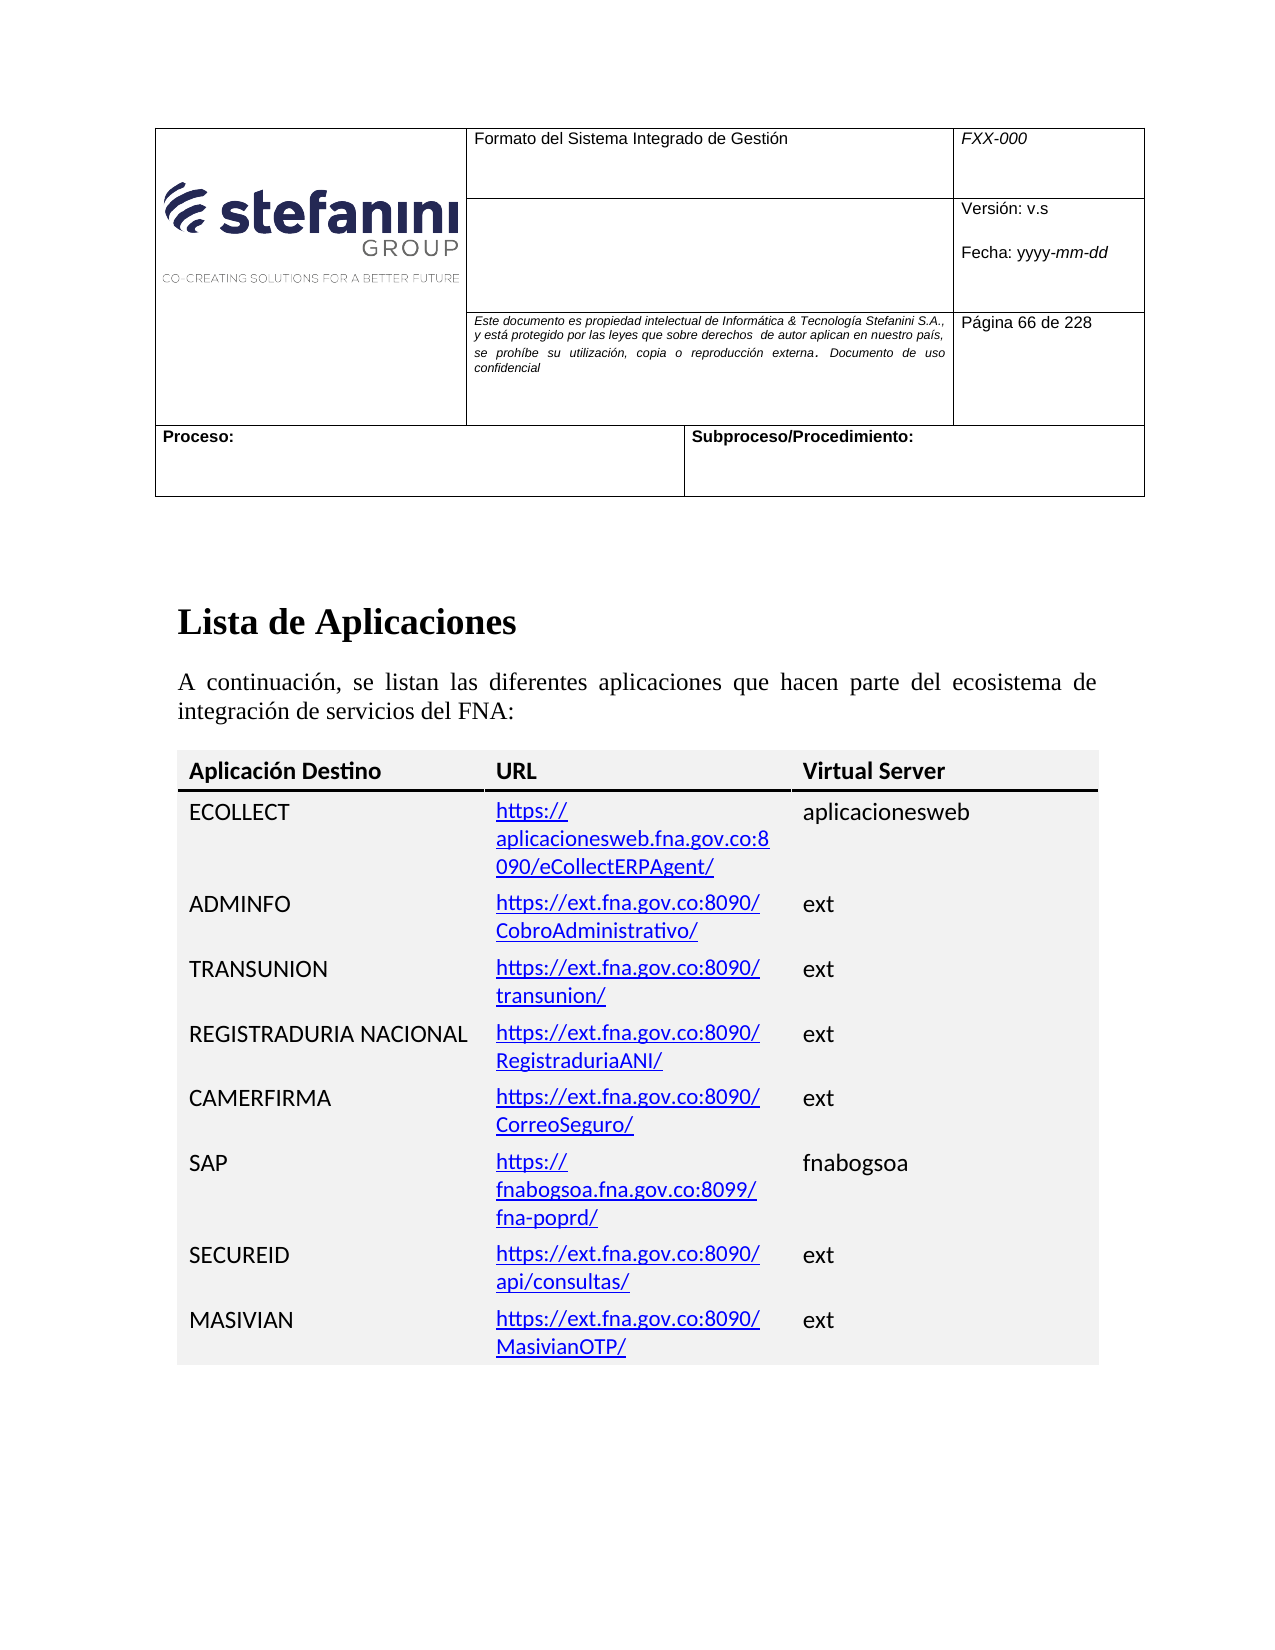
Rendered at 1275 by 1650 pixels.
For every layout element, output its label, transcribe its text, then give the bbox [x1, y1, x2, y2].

table_cell MASIVIAN [178, 1300, 484, 1364]
table_cell https://ext.fna.gov.co:8090/api/consultas/ [485, 1236, 791, 1299]
table_cell https://aplicacionesweb.fna.gov.co:8090/eCollectERPAgent/ [485, 792, 791, 884]
table_cell TRANSUNION [178, 949, 484, 1013]
text A continuación, se listan las diferentes aplicaciones que hacen parte del ecosistema de integración de servicios del FNA: [177, 667, 1098, 725]
table_cell https://ext.fna.gov.co:8090/MasivianOTP/ [485, 1300, 791, 1364]
table_header URL [485, 751, 791, 789]
table_cell SAP [178, 1143, 484, 1235]
table_cell REGISTRADURIA NACIONAL [178, 1014, 484, 1077]
table_header Aplicación Destino [178, 751, 484, 789]
table_header Virtual Server [792, 751, 1098, 789]
subtitle Lista de Aplicaciones [177, 599, 1098, 642]
table_cell aplicacionesweb [792, 792, 1098, 884]
table_cell https://fnabogsoa.fna.gov.co:8099/fna-poprd/ [485, 1143, 791, 1235]
table_cell ext [792, 1079, 1098, 1142]
table_cell https://ext.fna.gov.co:8090/CobroAdministrativo/ [485, 885, 791, 948]
table_cell https://ext.fna.gov.co:8090/RegistraduriaANI/ [485, 1014, 791, 1077]
table_cell fnabogsoa [792, 1143, 1098, 1235]
table_cell ADMINFO [178, 885, 484, 948]
table_cell ext [792, 1300, 1098, 1364]
table_cell ext [792, 885, 1098, 948]
table_cell ext [792, 949, 1098, 1013]
table_cell ext [792, 1014, 1098, 1077]
table_cell CAMERFIRMA [178, 1079, 484, 1142]
table_cell ECOLLECT [178, 792, 484, 884]
table_cell https://ext.fna.gov.co:8090/CorreoSeguro/ [485, 1079, 791, 1142]
table_cell SECUREID [178, 1236, 484, 1299]
table_cell ext [792, 1236, 1098, 1299]
picture [162, 182, 460, 286]
table_cell https://ext.fna.gov.co:8090/transunion/ [485, 949, 791, 1013]
